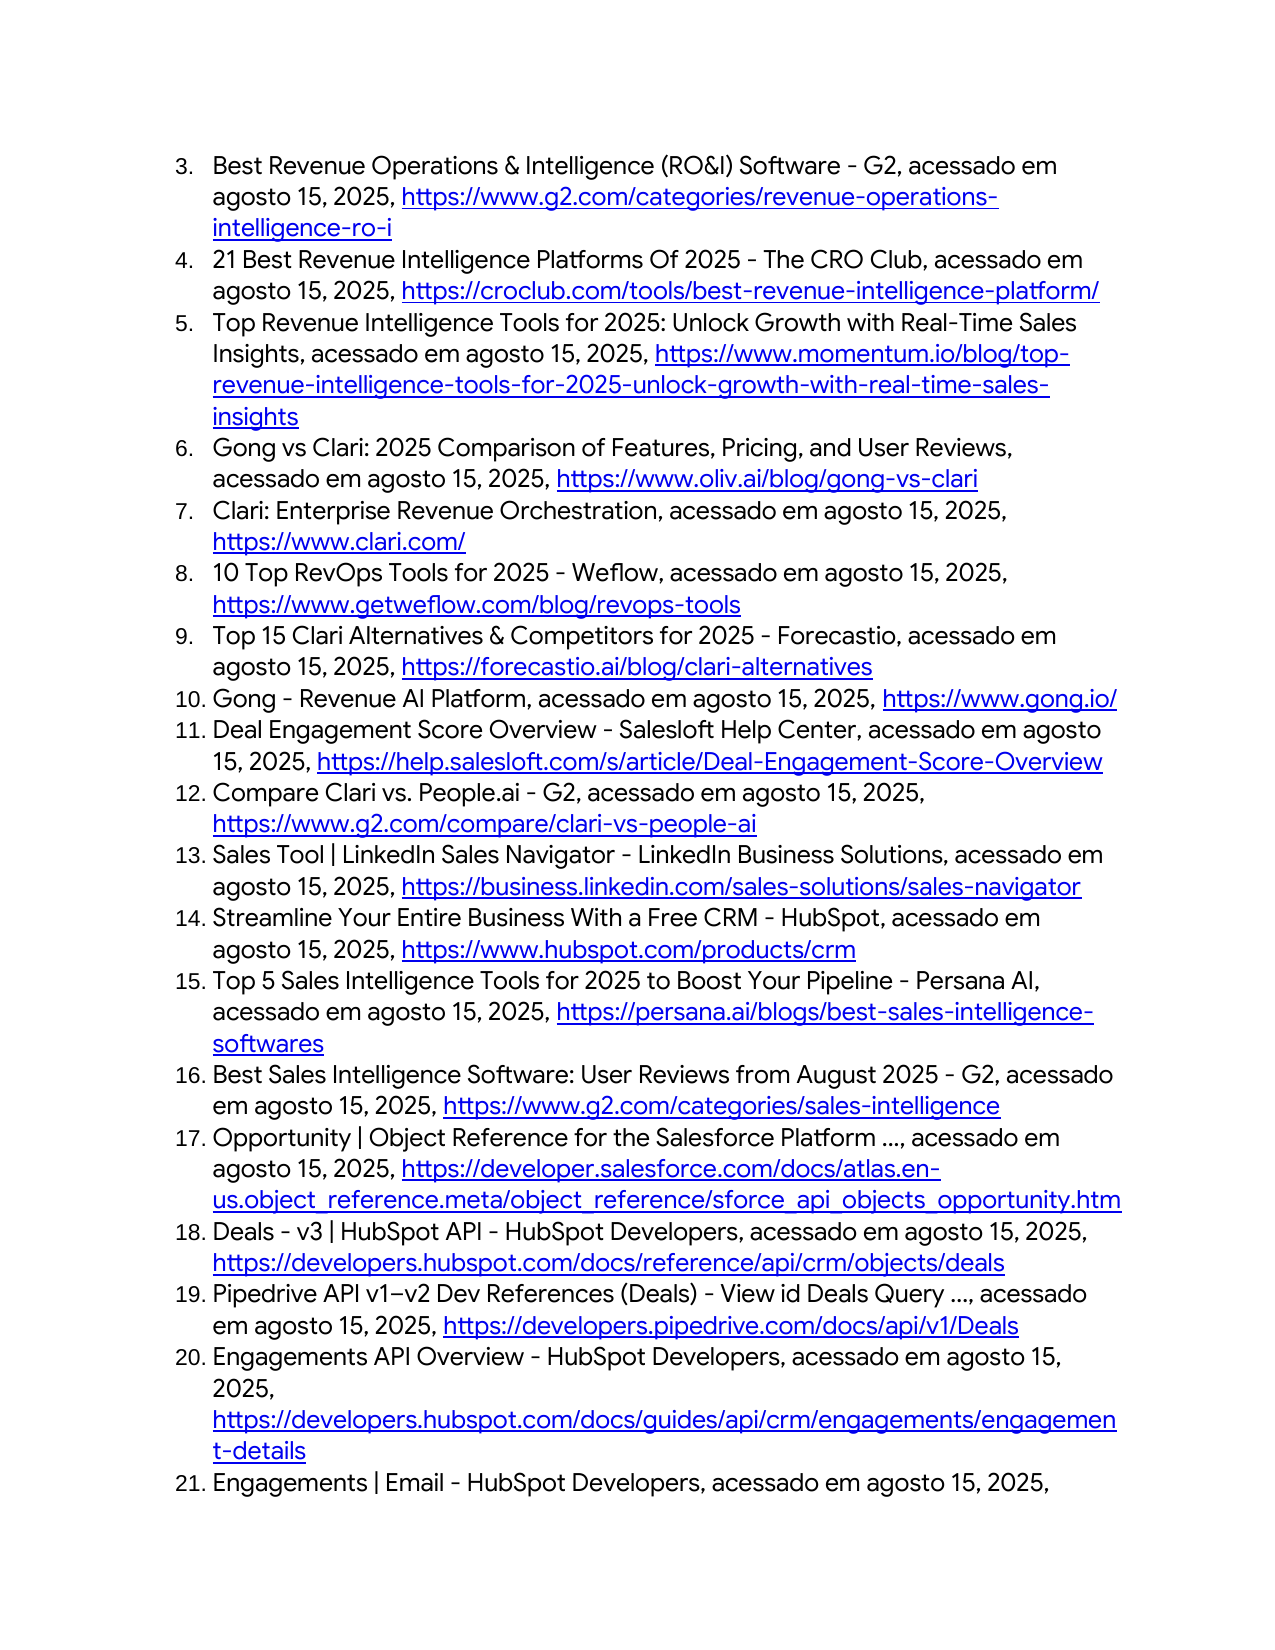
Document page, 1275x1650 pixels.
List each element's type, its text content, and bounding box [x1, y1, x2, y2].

list Deal Engagement Score Overview - Salesloft Help Center, acessado em agosto 15, 2025, https://help.salesloft.com/s/article/Deal-Engagement-Score-Overview [175, 714, 1125, 777]
list Best Revenue Operations & Intelligence (RO&I) Software - G2, acessado em agosto 15, 2025, https://www.g2.com/categories/revenue-operations-intelligence-ro-i [175, 150, 1125, 244]
list 10 Top RevOps Tools for 2025 - Weflow, acessado em agosto 15, 2025, https://www.getweflow.com/blog/revops-tools [175, 558, 1125, 620]
list Clari: Enterprise Revenue Orchestration, acessado em agosto 15, 2025, https://www.clari.com/ [175, 495, 1125, 558]
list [175, 1467, 1125, 1498]
list Top 5 Sales Intelligence Tools for 2025 to Boost Your Pipeline - Persana AI, acessado em agosto 15, 2025, https://persana.ai/blogs/best-sales-intelligence-softwares [175, 965, 1125, 1059]
list Best Sales Intelligence Software: User Reviews from August 2025 - G2, acessado em agosto 15, 2025, https://www.g2.com/categories/sales-intelligence [175, 1059, 1125, 1122]
list Gong - Revenue AI Platform, acessado em agosto 15, 2025, https://www.gong.io/ [175, 683, 1125, 714]
list Top 15 Clari Alternatives & Competitors for 2025 - Forecastio, acessado em agosto 15, 2025, https://forecastio.ai/blog/clari-alternatives [175, 620, 1125, 683]
list Engagements API Overview - HubSpot Developers, acessado em agosto 15, 2025, https://developers.hubspot.com/docs/guides/api/crm/engagements/engagement-details [175, 1341, 1125, 1467]
list Pipedrive API v1–v2 Dev References (Deals) - View id Deals Query ..., acessado em agosto 15, 2025, https://developers.pipedrive.com/docs/api/v1/Deals [175, 1279, 1125, 1341]
list Sales Tool | LinkedIn Sales Navigator - LinkedIn Business Solutions, acessado em agosto 15, 2025, https://business.linkedin.com/sales-solutions/sales-navigator [175, 840, 1125, 902]
list Compare Clari vs. People.ai - G2, acessado em agosto 15, 2025, https://www.g2.com/compare/clari-vs-people-ai [175, 777, 1125, 840]
list Deals - v3 | HubSpot API - HubSpot Developers, acessado em agosto 15, 2025, https://developers.hubspot.com/docs/reference/api/crm/objects/deals [175, 1216, 1125, 1279]
list Top Revenue Intelligence Tools for 2025: Unlock Growth with Real-Time Sales Insights, acessado em agosto 15, 2025, https://www.momentum.io/blog/top-revenue-intelligence-tools-for-2025-unlock-growth-with-real-time-sales-insights [175, 307, 1125, 432]
list Streamline Your Entire Business With a Free CRM - HubSpot, acessado em agosto 15, 2025, https://www.hubspot.com/products/crm [175, 902, 1125, 965]
list Gong vs Clari: 2025 Comparison of Features, Pricing, and User Reviews, acessado em agosto 15, 2025, https://www.oliv.ai/blog/gong-vs-clari [175, 432, 1125, 495]
list 21 Best Revenue Intelligence Platforms Of 2025 - The CRO Club, acessado em agosto 15, 2025, https://croclub.com/tools/best-revenue-intelligence-platform/ [175, 244, 1125, 307]
list Opportunity | Object Reference for the Salesforce Platform ..., acessado em agosto 15, 2025, https://developer.salesforce.com/docs/atlas.en-us.object_reference.meta/object_reference/sforce_api_objects_opportunity.htm [175, 1122, 1125, 1216]
